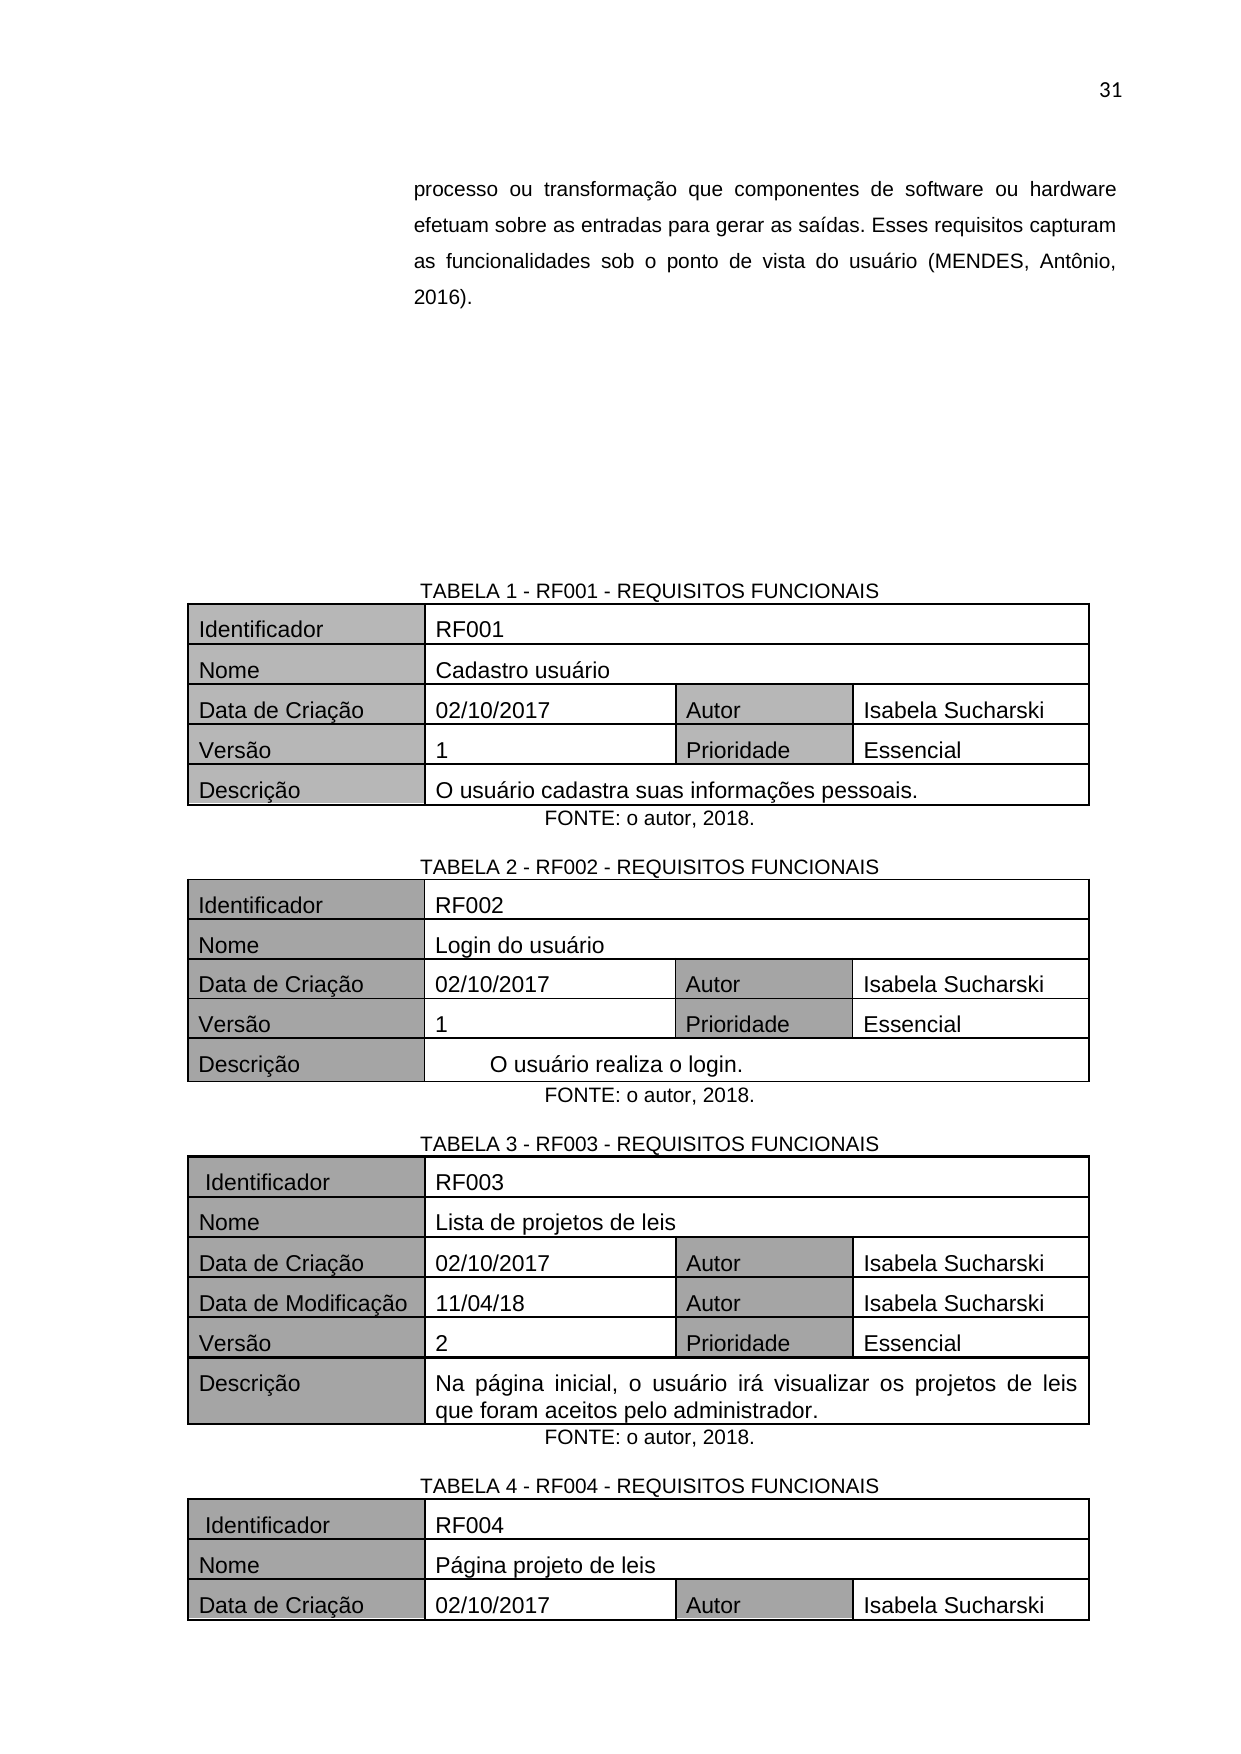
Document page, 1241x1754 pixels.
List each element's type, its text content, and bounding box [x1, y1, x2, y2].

table_cell Data de Criação [189, 1580, 424, 1618]
table_cell Descrição [189, 1039, 424, 1081]
table_cell 1 [426, 725, 675, 763]
table_cell Autor [677, 1238, 852, 1276]
table_cell Nome [189, 1198, 424, 1236]
table_header Identificador [189, 1500, 424, 1538]
table_cell Versão [189, 725, 424, 763]
table_cell Versão [189, 999, 424, 1037]
table_cell Autor [677, 1580, 852, 1618]
text FONTE: o autor, 2018. [177, 1082, 1122, 1106]
table_cell Essencial [853, 999, 1088, 1037]
table_cell Isabela Sucharski [854, 685, 1088, 723]
table_cell Autor [677, 1278, 852, 1316]
text FONTE: o autor, 2018. [177, 1425, 1122, 1449]
table_cell Prioridade [676, 999, 852, 1037]
text TABELA 4 - RF004 - REQUISITOS FUNCIONAIS [177, 1474, 1122, 1498]
table_cell 1 [425, 999, 675, 1037]
table_header RF003 [426, 1158, 1088, 1196]
text TABELA 1 - RF001 - REQUISITOS FUNCIONAIS [177, 578, 1122, 602]
text TABELA 3 - RF003 - REQUISITOS FUNCIONAIS [177, 1131, 1122, 1155]
table_header Identificador [189, 605, 424, 643]
table_header Identificador [189, 880, 424, 918]
table_cell 02/10/2017 [426, 685, 675, 723]
table_cell Cadastro usuário [426, 645, 1088, 683]
table_cell Lista de projetos de leis [426, 1198, 1088, 1236]
table_cell Autor [677, 685, 852, 723]
table_cell Autor [676, 960, 852, 998]
table_cell Página projeto de leis [426, 1540, 1088, 1578]
table_cell Essencial [854, 725, 1088, 763]
table_header RF004 [426, 1500, 1088, 1538]
table_cell Nome [189, 920, 424, 958]
table_cell 11/04/18 [426, 1278, 675, 1316]
table_cell Prioridade [677, 1318, 852, 1356]
table_cell Data de Criação [189, 685, 424, 723]
table_cell Data de Criação [189, 1238, 424, 1276]
table_cell Na página inicial, o usuário irá visualizar os projetos de leis que foram aceitos pelo administrador. [426, 1359, 1088, 1423]
table_cell Isabela Sucharski [854, 1238, 1088, 1276]
table_cell 2 [426, 1318, 675, 1356]
table_header RF002 [425, 880, 1088, 918]
table_cell Descrição [189, 1359, 424, 1423]
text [413, 177, 1117, 309]
text TABELA 2 - RF002 - REQUISITOS FUNCIONAIS [177, 854, 1122, 878]
table_cell Data de Modificação [189, 1278, 424, 1316]
table_cell Isabela Sucharski [854, 1278, 1088, 1316]
table_cell Isabela Sucharski [853, 960, 1088, 998]
table_cell Versão [189, 1318, 424, 1356]
table_header RF001 [426, 605, 1088, 643]
table_cell Isabela Sucharski [854, 1580, 1088, 1618]
text FONTE: o autor, 2018. [177, 806, 1122, 829]
table_cell Nome [189, 1540, 424, 1578]
table_cell O usuário cadastra suas informações pessoais. [426, 765, 1088, 803]
table_cell Prioridade [677, 725, 852, 763]
table_cell O usuário realiza o login. [425, 1039, 1088, 1081]
table_cell Data de Criação [189, 960, 424, 998]
table_cell Login do usuário [425, 920, 1088, 958]
table_cell Essencial [854, 1318, 1088, 1356]
table_cell 02/10/2017 [426, 1238, 675, 1276]
table_cell Nome [189, 645, 424, 683]
table_cell 02/10/2017 [426, 1580, 675, 1618]
table_cell Descrição [189, 765, 424, 803]
table_cell 02/10/2017 [425, 960, 675, 998]
table_header Identificador [189, 1158, 424, 1196]
